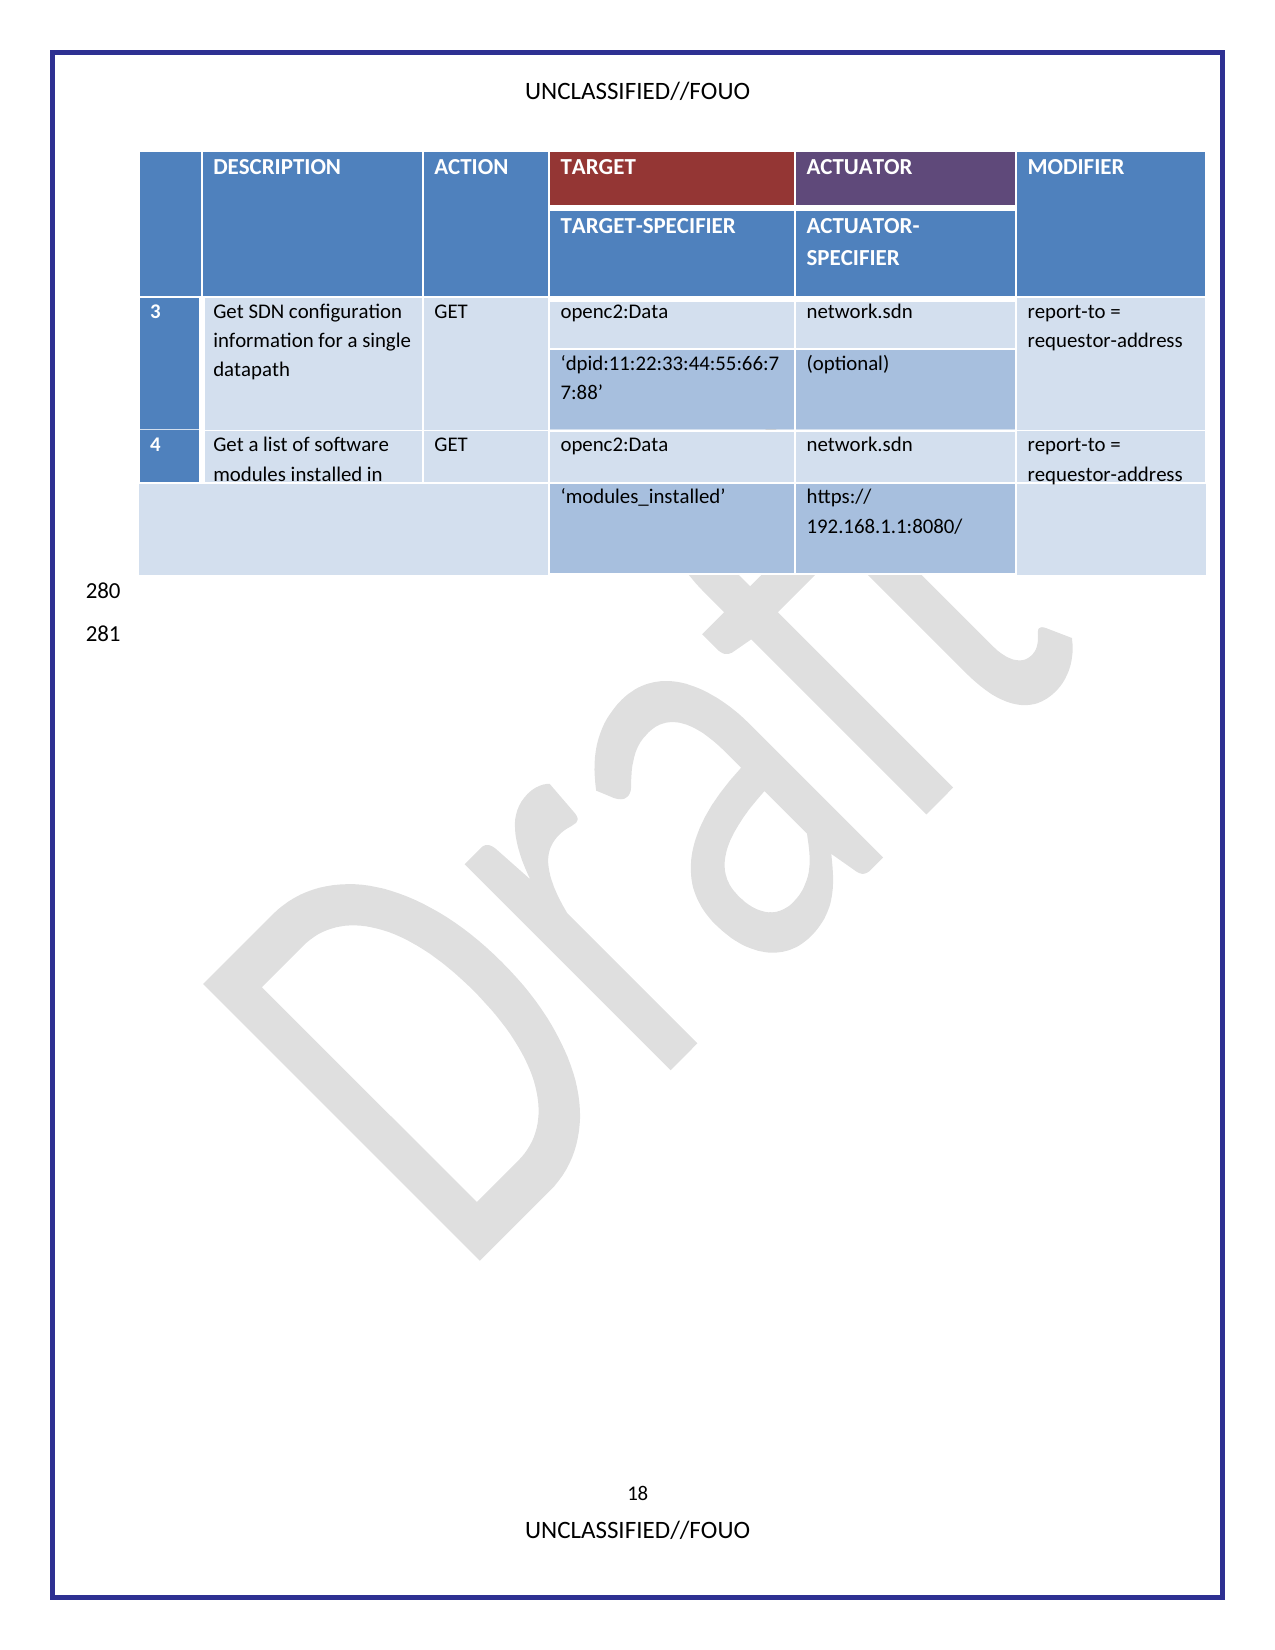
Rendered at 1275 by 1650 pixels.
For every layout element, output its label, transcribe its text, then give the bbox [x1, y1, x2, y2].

table_header ACTION [424, 152, 548, 296]
table_cell GET [424, 298, 548, 429]
table_cell https://192.168.1.1:8080/ [796, 484, 1015, 573]
table_cell (optional) [796, 350, 1015, 429]
table_header MODIFIER [1017, 152, 1205, 296]
table_cell ACTUATOR-SPECIFIER [796, 211, 1015, 296]
table_cell Get SDN configuration information for a single datapath [205, 298, 422, 429]
table_cell TARGET-SPECIFIER [550, 211, 794, 296]
table_header DESCRIPTION [203, 152, 422, 296]
table_header TARGET [550, 152, 794, 205]
table_cell network.sdn [796, 432, 1015, 482]
table_cell 4 [140, 430, 199, 482]
table_cell 3 [140, 298, 199, 429]
table_header [140, 152, 201, 296]
table_cell GET [424, 431, 548, 482]
table_cell ‘modules_installed’ [550, 484, 794, 573]
table_cell openc2:Data [550, 302, 794, 348]
table_header ACTUATOR [796, 152, 1015, 205]
table_cell network.sdn [796, 302, 1015, 348]
table_cell ‘dpid:11:22:33:44:55:66:77:88’ [550, 350, 794, 429]
table_cell openc2:Data [550, 432, 794, 482]
table_cell report-to = requestor-address [1017, 298, 1205, 429]
table_cell Get a list of software modules installed in the SDN controller [205, 431, 422, 482]
table_cell report-to = requestor-address [1017, 431, 1205, 482]
